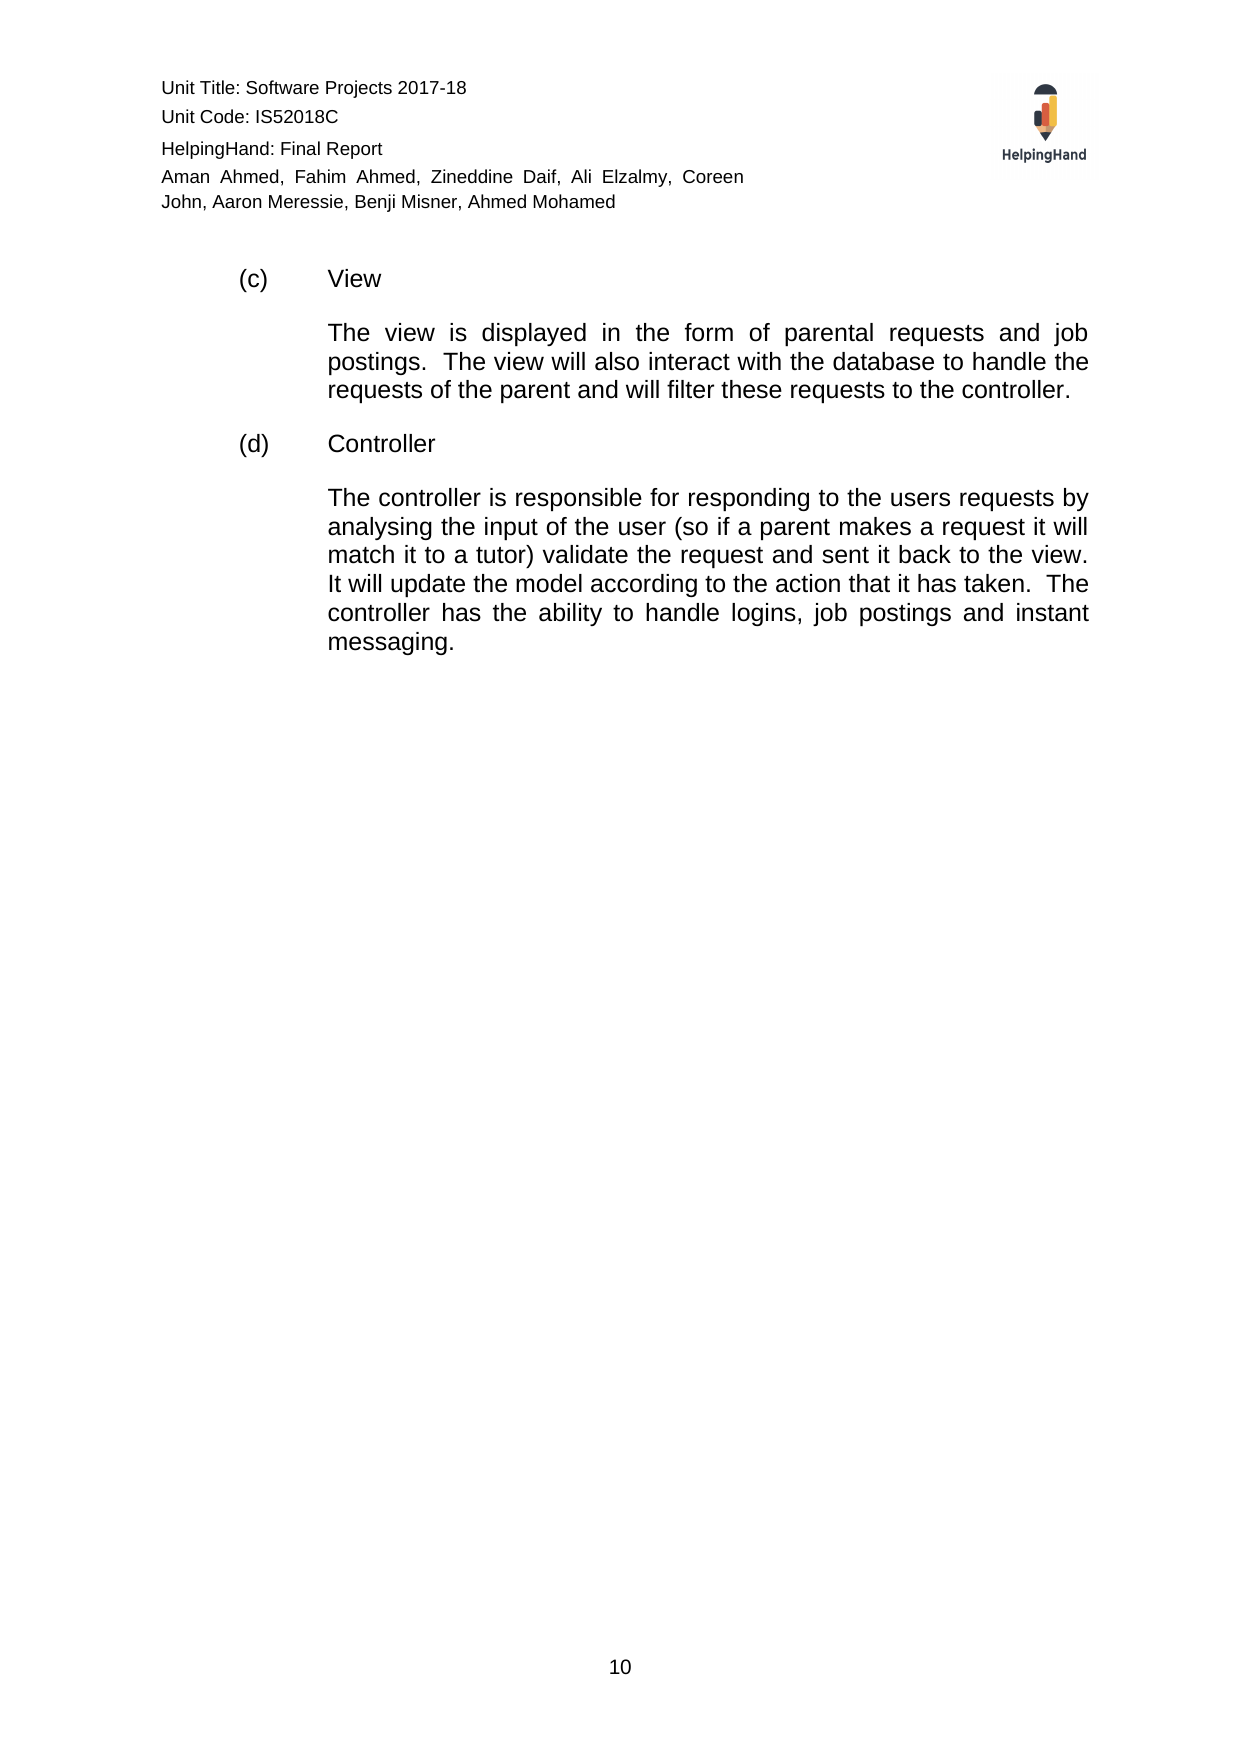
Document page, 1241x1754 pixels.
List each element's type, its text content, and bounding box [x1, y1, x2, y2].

text The controller is responsible for responding to the users requests by analysing the input of the user (so if a parent makes a request it will match it to a tutor) validate the request and sent it back to the view. It will update the model according to the action that it has taken. The controller has the ability to handle logins, job postings and instant messaging. [327, 483, 1090, 655]
subtitle View [239, 264, 1090, 293]
picture [990, 73, 1099, 180]
subtitle Controller [239, 429, 1090, 458]
text The view is displayed in the form of parental requests and job postings. The view will also interact with the database to handle the requests of the parent and will filter these requests to the controller. [327, 318, 1090, 404]
